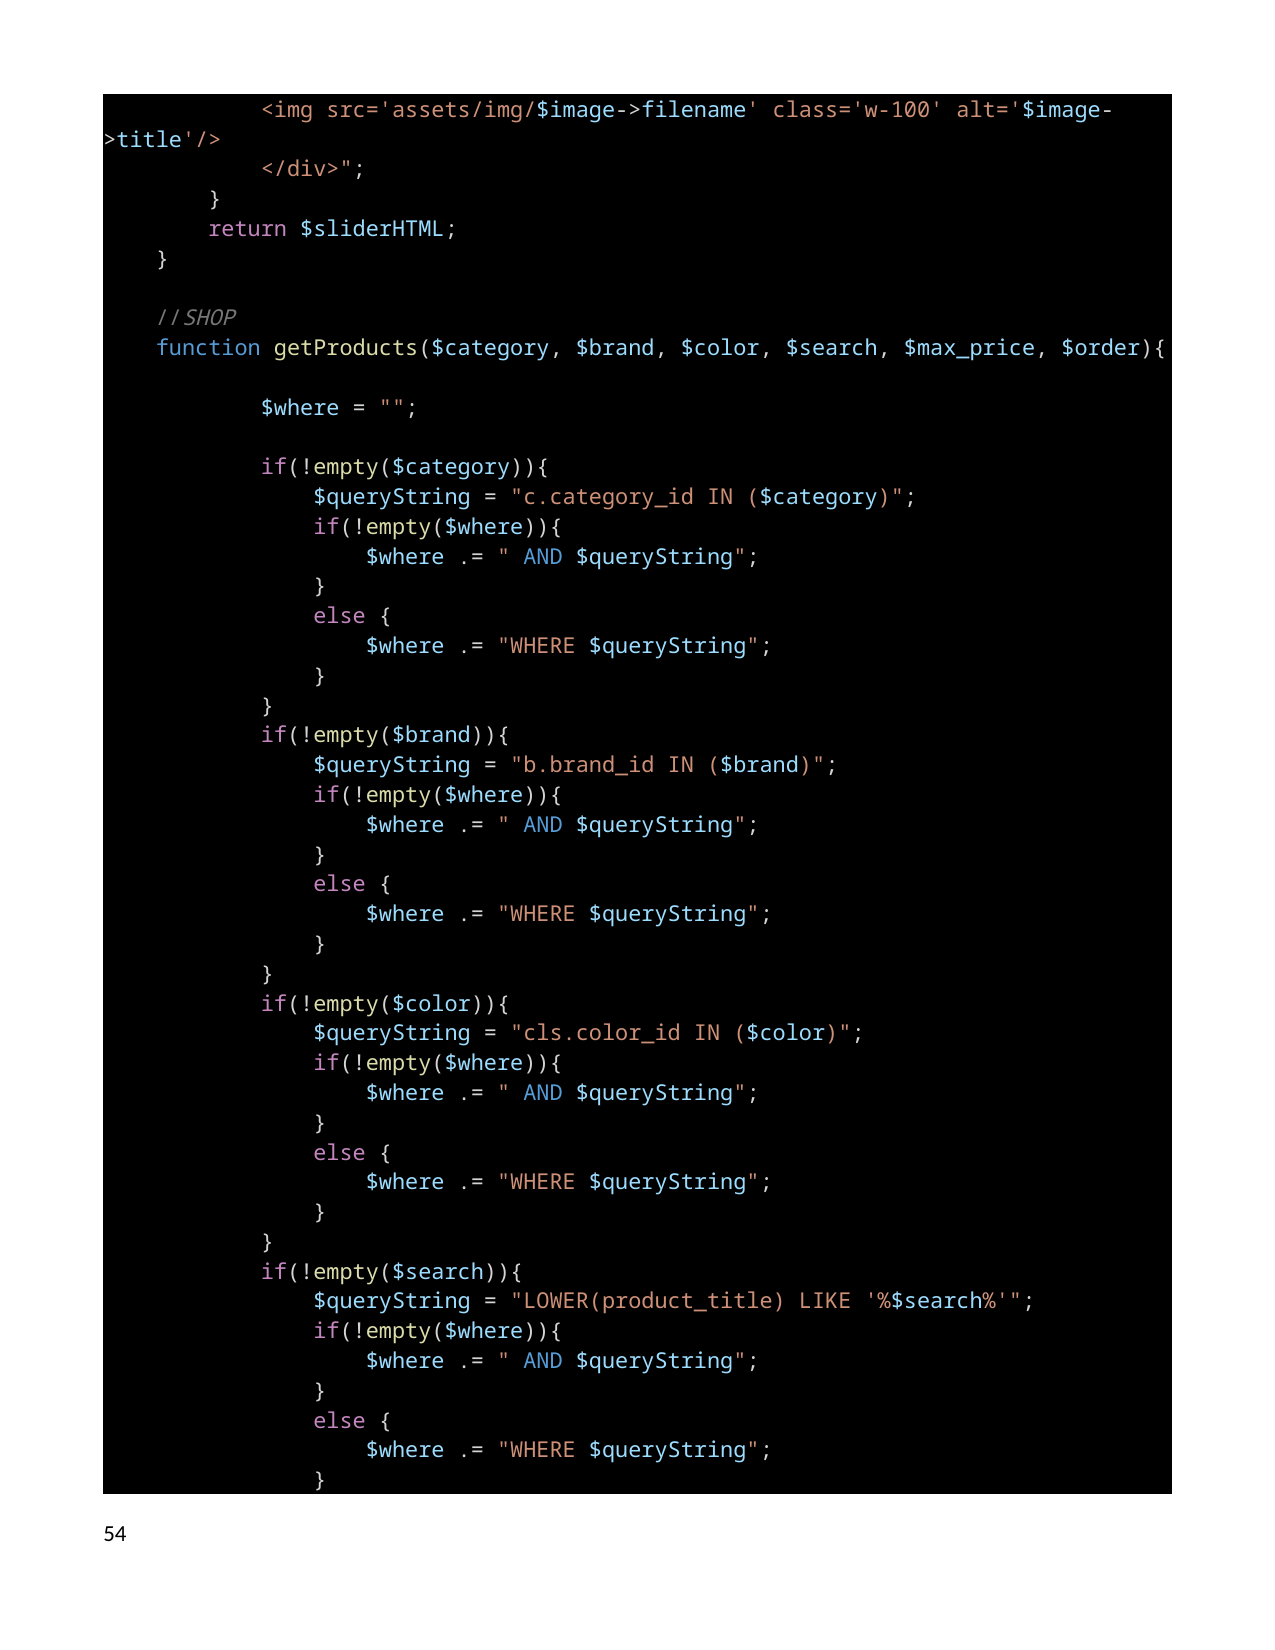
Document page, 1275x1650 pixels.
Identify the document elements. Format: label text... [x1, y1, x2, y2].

text else { [103, 1404, 1172, 1434]
text if(!empty($color)){ [103, 987, 1172, 1017]
text $queryString = "c.category_id IN ($category)"; [103, 481, 1172, 511]
text $where .= "WHERE $queryString"; [103, 1434, 1172, 1464]
text } [103, 1107, 1172, 1136]
text else { [103, 600, 1172, 630]
text } [103, 838, 1172, 868]
text if(!empty($where)){ [103, 1315, 1172, 1345]
text } [103, 1196, 1172, 1226]
text $where .= " AND $queryString"; [103, 541, 1172, 570]
text } [103, 958, 1172, 987]
text } [103, 1375, 1172, 1404]
text } [103, 183, 1172, 213]
text if(!empty($category)){ [103, 451, 1172, 481]
text $where .= "WHERE $queryString"; [103, 1166, 1172, 1196]
text $queryString = "b.brand_id IN ($brand)"; [103, 749, 1172, 779]
text function getProducts($category, $brand, $color, $search, $max_price, $order){ [103, 332, 1172, 362]
text else { [103, 1136, 1172, 1166]
text $queryString = "LOWER(product_title) LIKE '%$search%'"; [103, 1285, 1172, 1315]
text $queryString = "cls.color_id IN ($color)"; [103, 1017, 1172, 1047]
text </div>"; [103, 153, 1172, 183]
text } [103, 243, 1172, 272]
text else { [103, 868, 1172, 898]
text if(!empty($brand)){ [103, 719, 1172, 749]
text if(!empty($search)){ [103, 1256, 1172, 1285]
text $where .= " AND $queryString"; [103, 1077, 1172, 1107]
text $where .= " AND $queryString"; [103, 1345, 1172, 1375]
text } [103, 1226, 1172, 1256]
text <img src='assets/img/$image->filename' class='w-100' alt='$image->title'/> [103, 94, 1172, 153]
text } [103, 570, 1172, 600]
text } [103, 1464, 1172, 1494]
text } [103, 689, 1172, 719]
text //SHOP [103, 302, 1172, 332]
text $where .= "WHERE $queryString"; [103, 898, 1172, 928]
text } [103, 928, 1172, 958]
text return $sliderHTML; [103, 213, 1172, 243]
text } [103, 660, 1172, 689]
text if(!empty($where)){ [103, 1047, 1172, 1077]
text $where = ""; [103, 392, 1172, 421]
text if(!empty($where)){ [103, 511, 1172, 541]
text $where .= "WHERE $queryString"; [103, 630, 1172, 660]
text $where .= " AND $queryString"; [103, 809, 1172, 838]
text if(!empty($where)){ [103, 779, 1172, 809]
